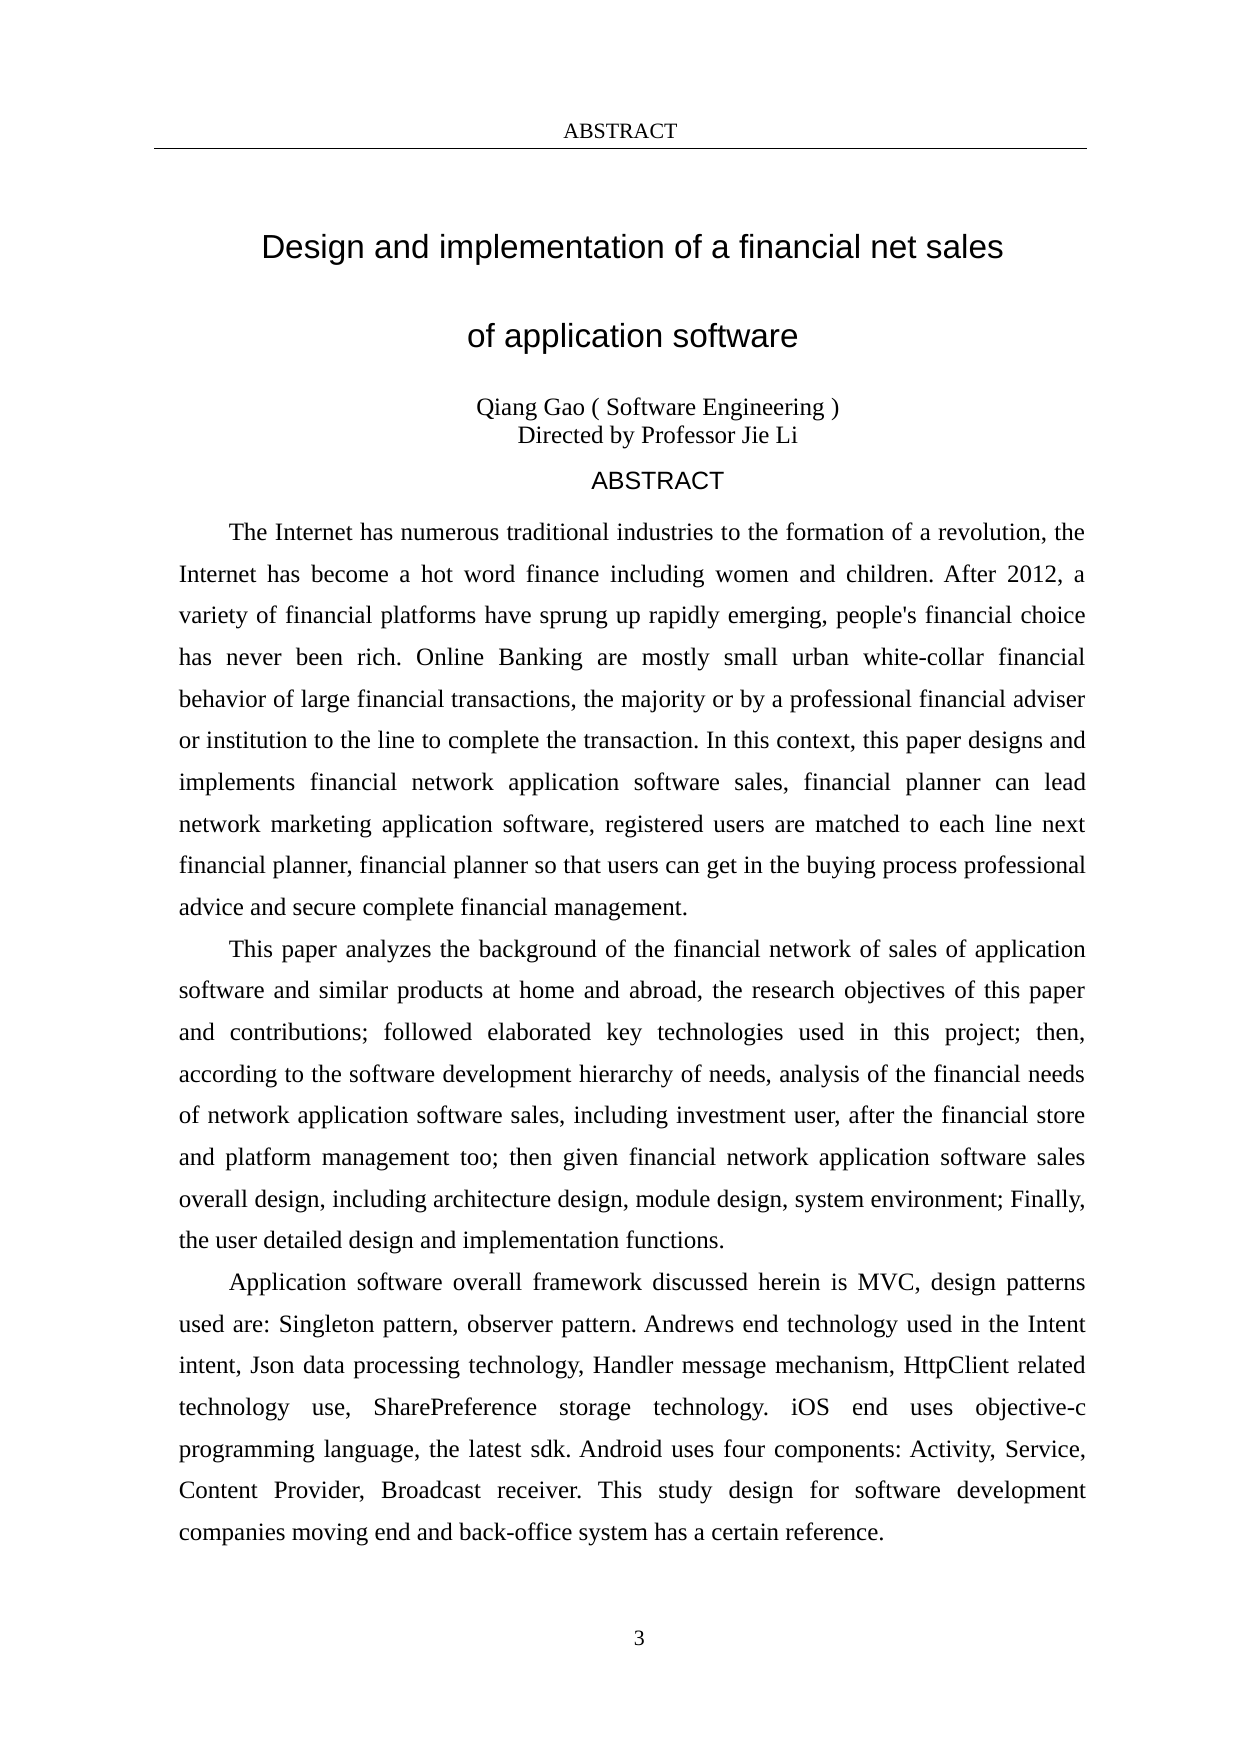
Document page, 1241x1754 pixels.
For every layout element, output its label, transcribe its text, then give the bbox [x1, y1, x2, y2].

text Directed by Professor Jie Li [178, 420, 1087, 449]
text Application software overall framework discussed herein is MVC, design patterns used are: Singleton pattern, observer pattern. Andrews end technology used in the Intent intent, Json data processing technology, Handler message mechanism, HttpClient related technology use, SharePreference storage technology. iOS end uses objective-c programming language, the latest sdk. Android uses four components: Activity, Service, Content Provider, Broadcast receiver. This study design for software development companies moving end and back-office system has a certain reference. [178, 1257, 1087, 1549]
text of application software [178, 316, 1087, 354]
text Design and implementation of a financial net sales [178, 227, 1087, 266]
text This paper analyzes the background of the financial network of sales of application software and similar products at home and abroad, the research objectives of this paper and contributions; followed elaborated key technologies used in this project; then, according to the software development hierarchy of needs, analysis of the financial needs of network application software sales, including investment user, after the financial store and platform management too; then given financial network application software sales overall design, including architecture design, module design, system environment; Finally, the user detailed design and implementation functions. [178, 924, 1087, 1257]
text The Internet has numerous traditional industries to the formation of a revolution, the Internet has become a hot word finance including women and children. After 2012, a variety of financial platforms have sprung up rapidly emerging, people's financial choice has never been rich. Online Banking are mostly small urban white-collar financial behavior of large financial transactions, the majority or by a professional financial adviser or institution to the line to complete the transaction. In this context, this paper designs and implements financial network application software sales, financial planner can lead network marketing application software, registered users are matched to each line next financial planner, financial planner so that users can get in the buying process professional advice and secure complete financial management. [178, 507, 1087, 924]
text ABSTRACT [178, 466, 1087, 494]
text Qiang Gao ( Software Engineering ) [178, 392, 1087, 420]
